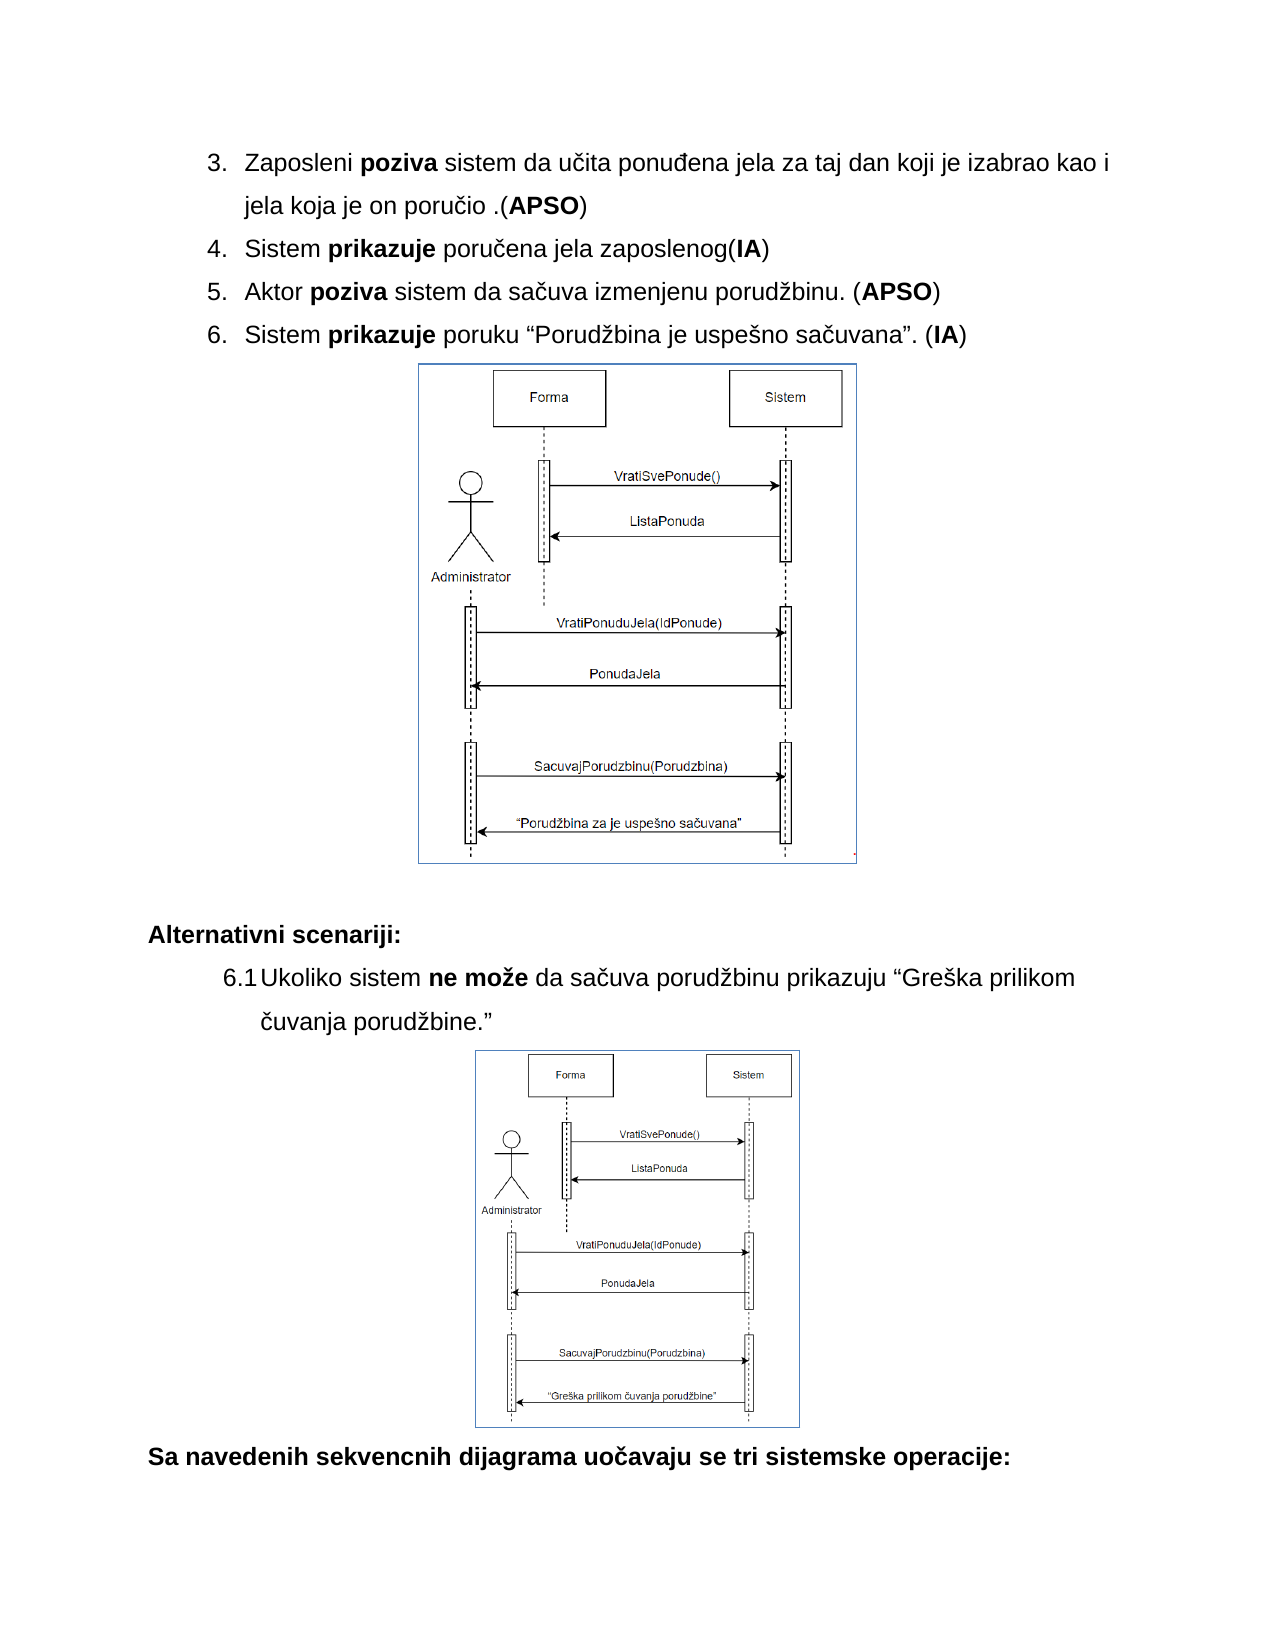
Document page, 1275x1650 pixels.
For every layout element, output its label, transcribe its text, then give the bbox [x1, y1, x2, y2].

picture [419, 365, 856, 863]
list Aktor poziva sistem da sačuva izmenjenu porudžbinu. (APSO) [207, 277, 1127, 306]
text Alternativni scenariji: [148, 920, 1127, 949]
list Sistem prikazuje poruku “Porudžbina je uspešno sačuvana”. (IA) [207, 320, 1127, 349]
list Zaposleni poziva sistem da učita ponuđena jela za taj dan koji je izabrao kao i jela koja je on poručio .(APSO) [207, 148, 1127, 219]
text Sa navedenih sekvencnih dijagrama uočavaju se tri sistemske operacije: [148, 1442, 1127, 1470]
picture [476, 1051, 799, 1427]
list Sistem prikazuje poručena jela zaposlenog(IA) [207, 234, 1127, 263]
list Ukoliko sistem ne može da sačuva porudžbinu prikazuju “Greška prilikom čuvanja porudžbine.” [223, 963, 1127, 1035]
